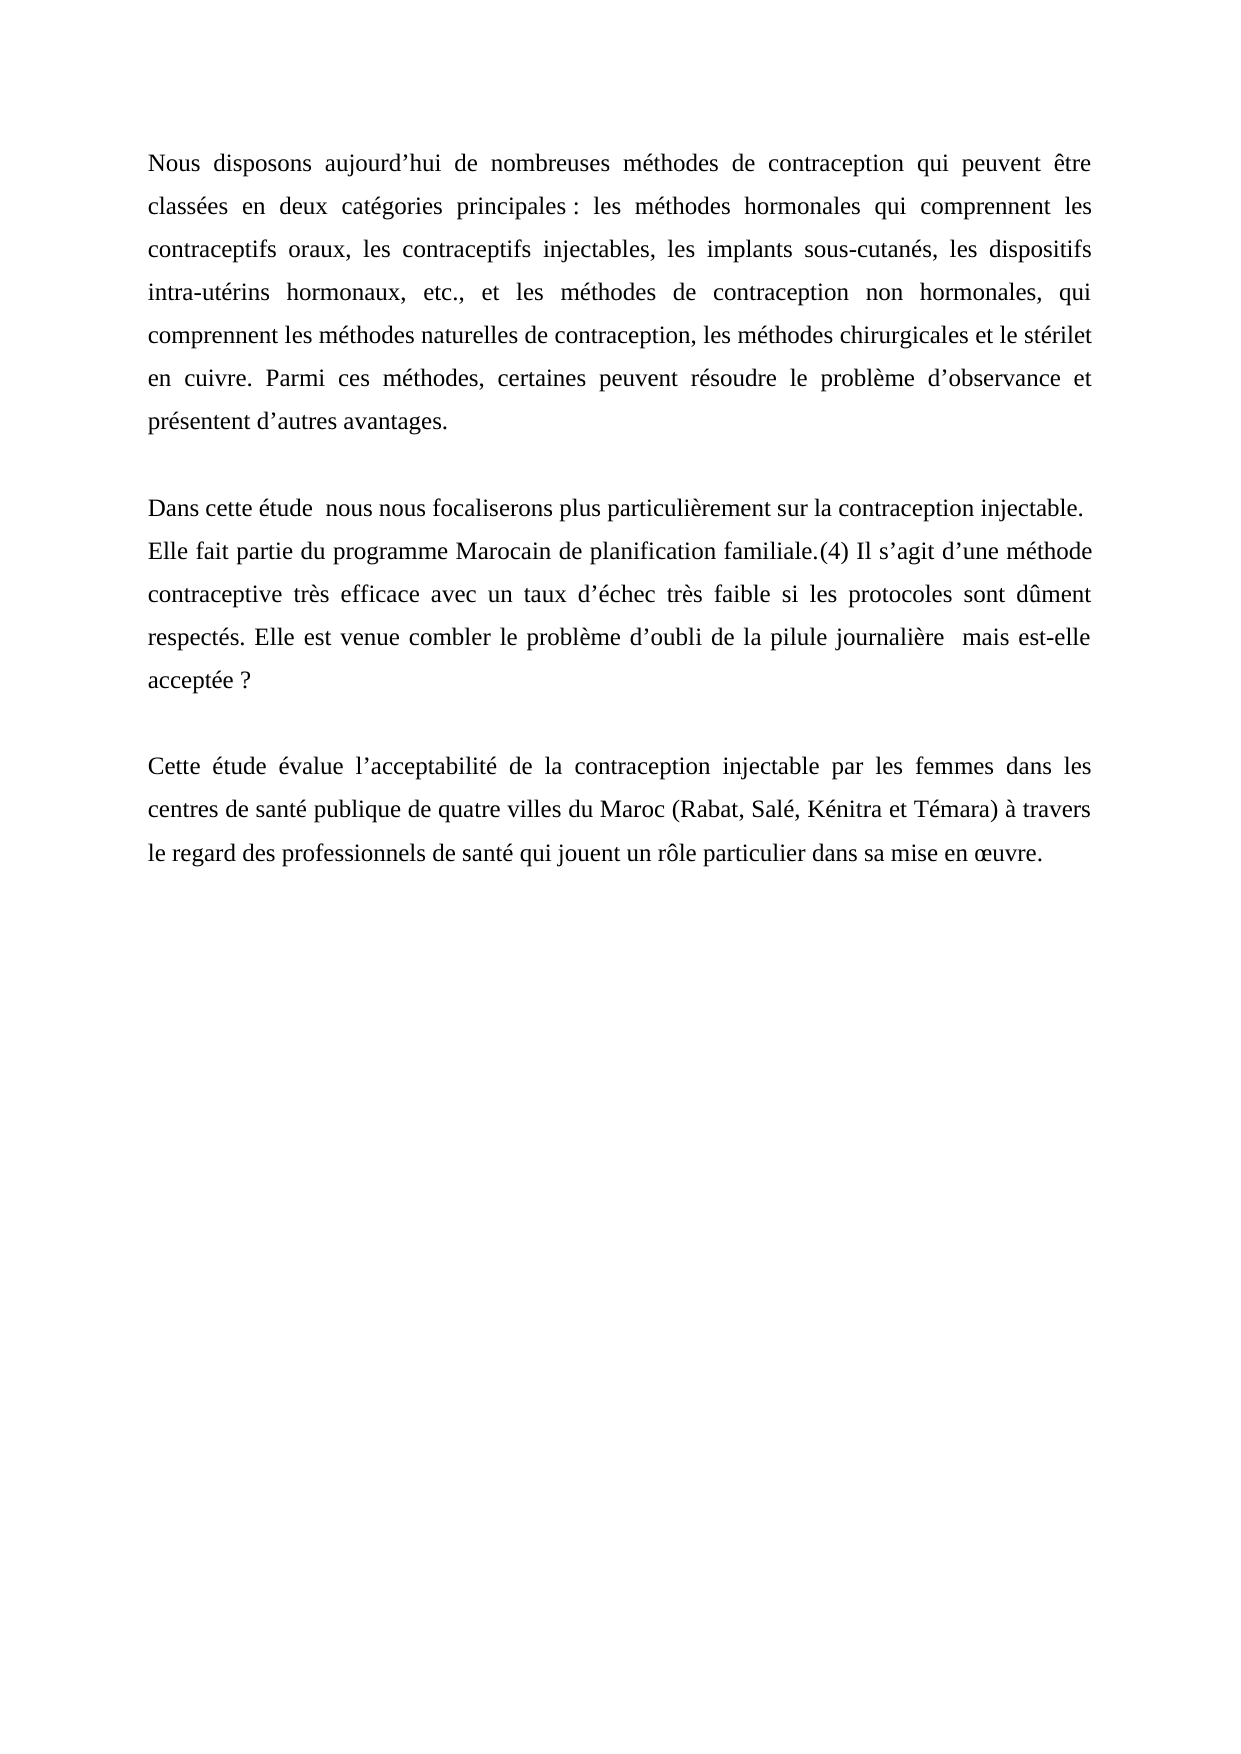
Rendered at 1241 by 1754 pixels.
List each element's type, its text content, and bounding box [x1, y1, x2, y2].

text Elle fait partie du programme Marocain de planification familiale.(4) Il s’agit d’une méthode contraceptive très efficace avec un taux d’échec très faible si les protocoles sont dûment respectés. Elle est venue combler le problème d’oubli de la pilule journalière mais est-elle acceptée ? [148, 536, 1093, 694]
text Dans cette étude nous nous focaliserons plus particulièrement sur la contraception injectable. [148, 493, 1093, 521]
text Nous disposons aujourd’hui de nombreuses méthodes de contraception qui peuvent être classées en deux catégories principales : les méthodes hormonales qui comprennent les contraceptifs oraux, les contraceptifs injectables, les implants sous-cutanés, les dispositifs intra-utérins hormonaux, etc., et les méthodes de contraception non hormonales, qui comprennent les méthodes naturelles de contraception, les méthodes chirurgicales et le stérilet en cuivre. Parmi ces méthodes, certaines peuvent résoudre le problème d’observance et présentent d’autres avantages. [148, 148, 1093, 435]
text Cette étude évalue l’acceptabilité de la contraception injectable par les femmes dans les centres de santé publique de quatre villes du Maroc (Rabat, Salé, Kénitra et Témara) à travers le regard des professionnels de santé qui jouent un rôle particulier dans sa mise en œuvre. [148, 751, 1093, 866]
